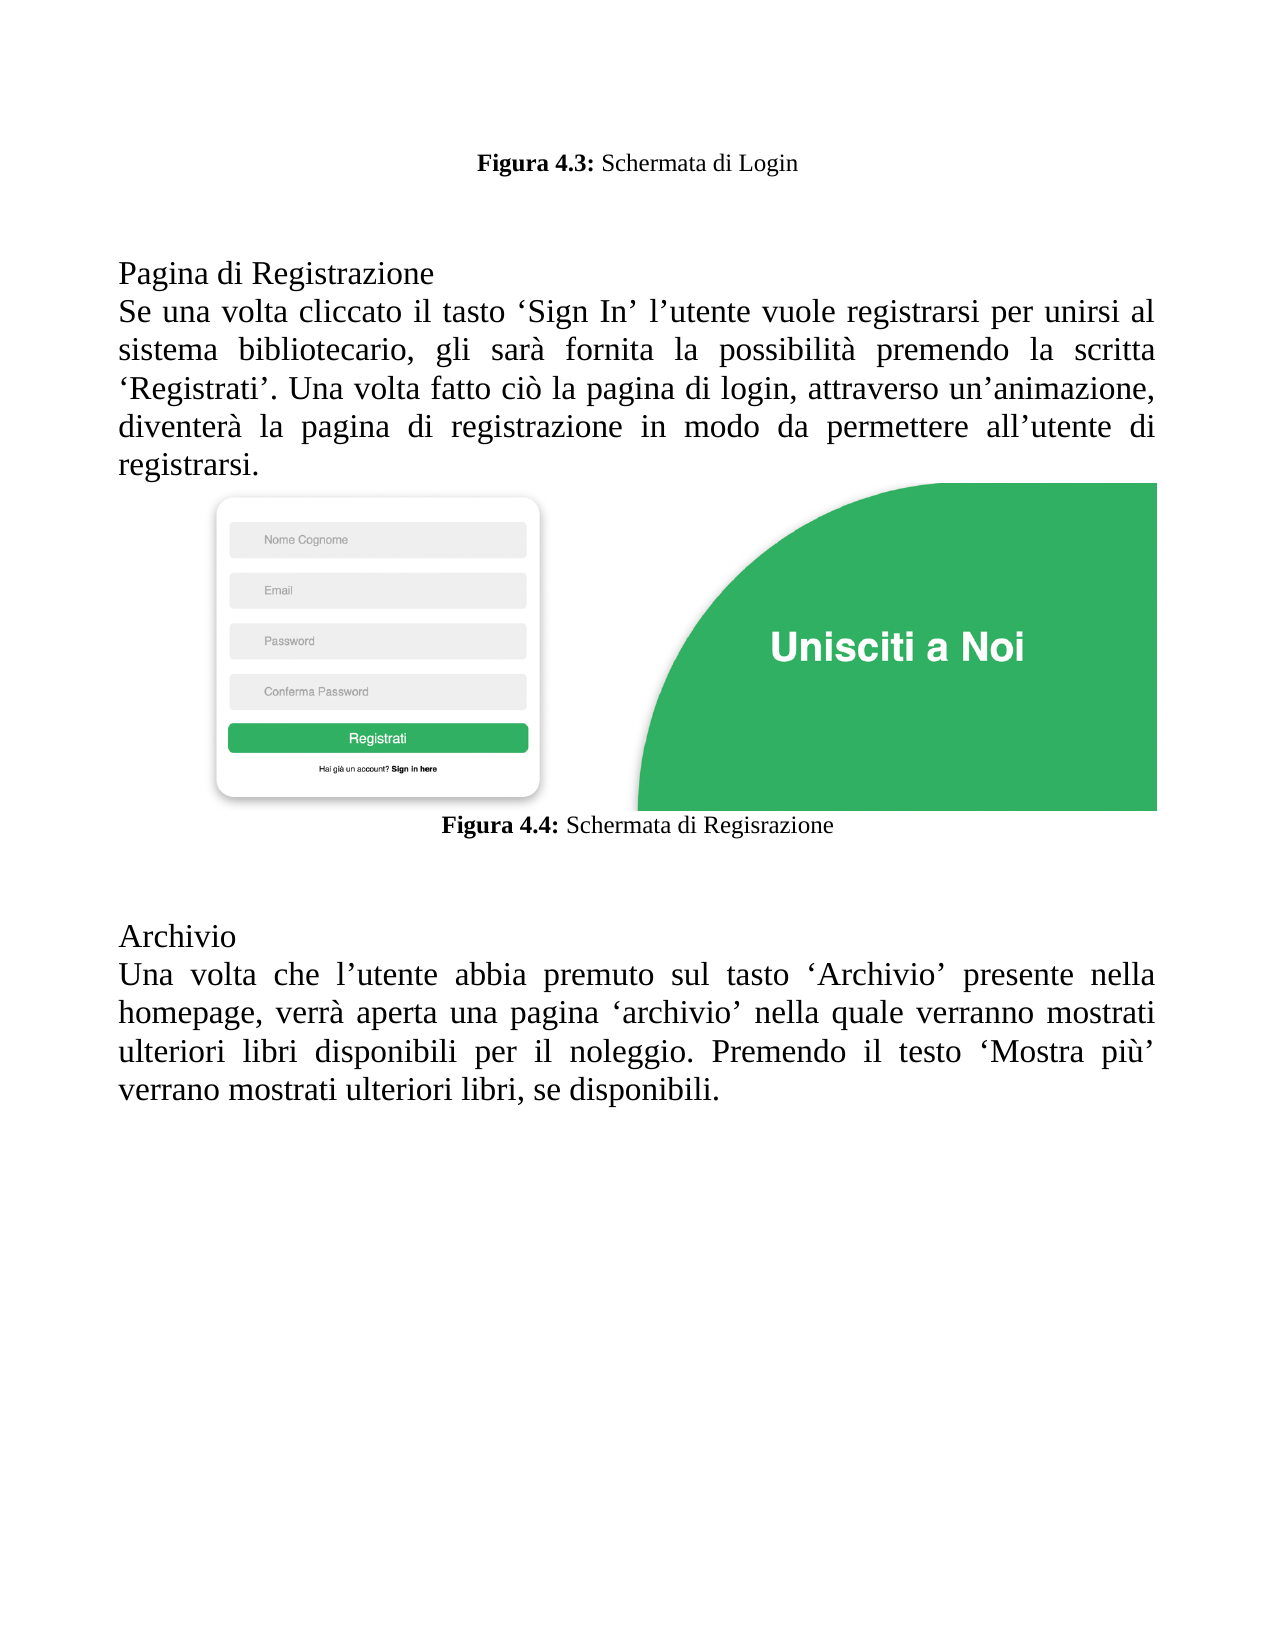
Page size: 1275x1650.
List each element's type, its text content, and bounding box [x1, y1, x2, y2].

text Figura 4.3: Schermata di Login [118, 148, 1157, 176]
picture [118, 483, 1157, 811]
text Una volta che l’utente abbia premuto sul tasto ‘Archivio’ presente nella homepage, verrà aperta una pagina ‘archivio’ nella quale verranno mostrati ulteriori libri disponibili per il noleggio. Premendo il testo ‘Mostra più’ verrano mostrati ulteriori libri, se disponibili. [118, 954, 1157, 1108]
text Archivio [118, 916, 1157, 954]
text Figura 4.4: Schermata di Regisrazione [118, 811, 1157, 839]
text Se una volta cliccato il tasto ‘Sign In’ l’utente vuole registrarsi per unirsi al sistema bibliotecario, gli sarà fornita la possibilità premendo la scritta ‘Registrati’. Una volta fatto ciò la pagina di login, attraverso un’animazione, diventerà la pagina di registrazione in modo da permettere all’utente di registrarsi. [118, 291, 1157, 483]
text Pagina di Registrazione [118, 253, 1157, 291]
